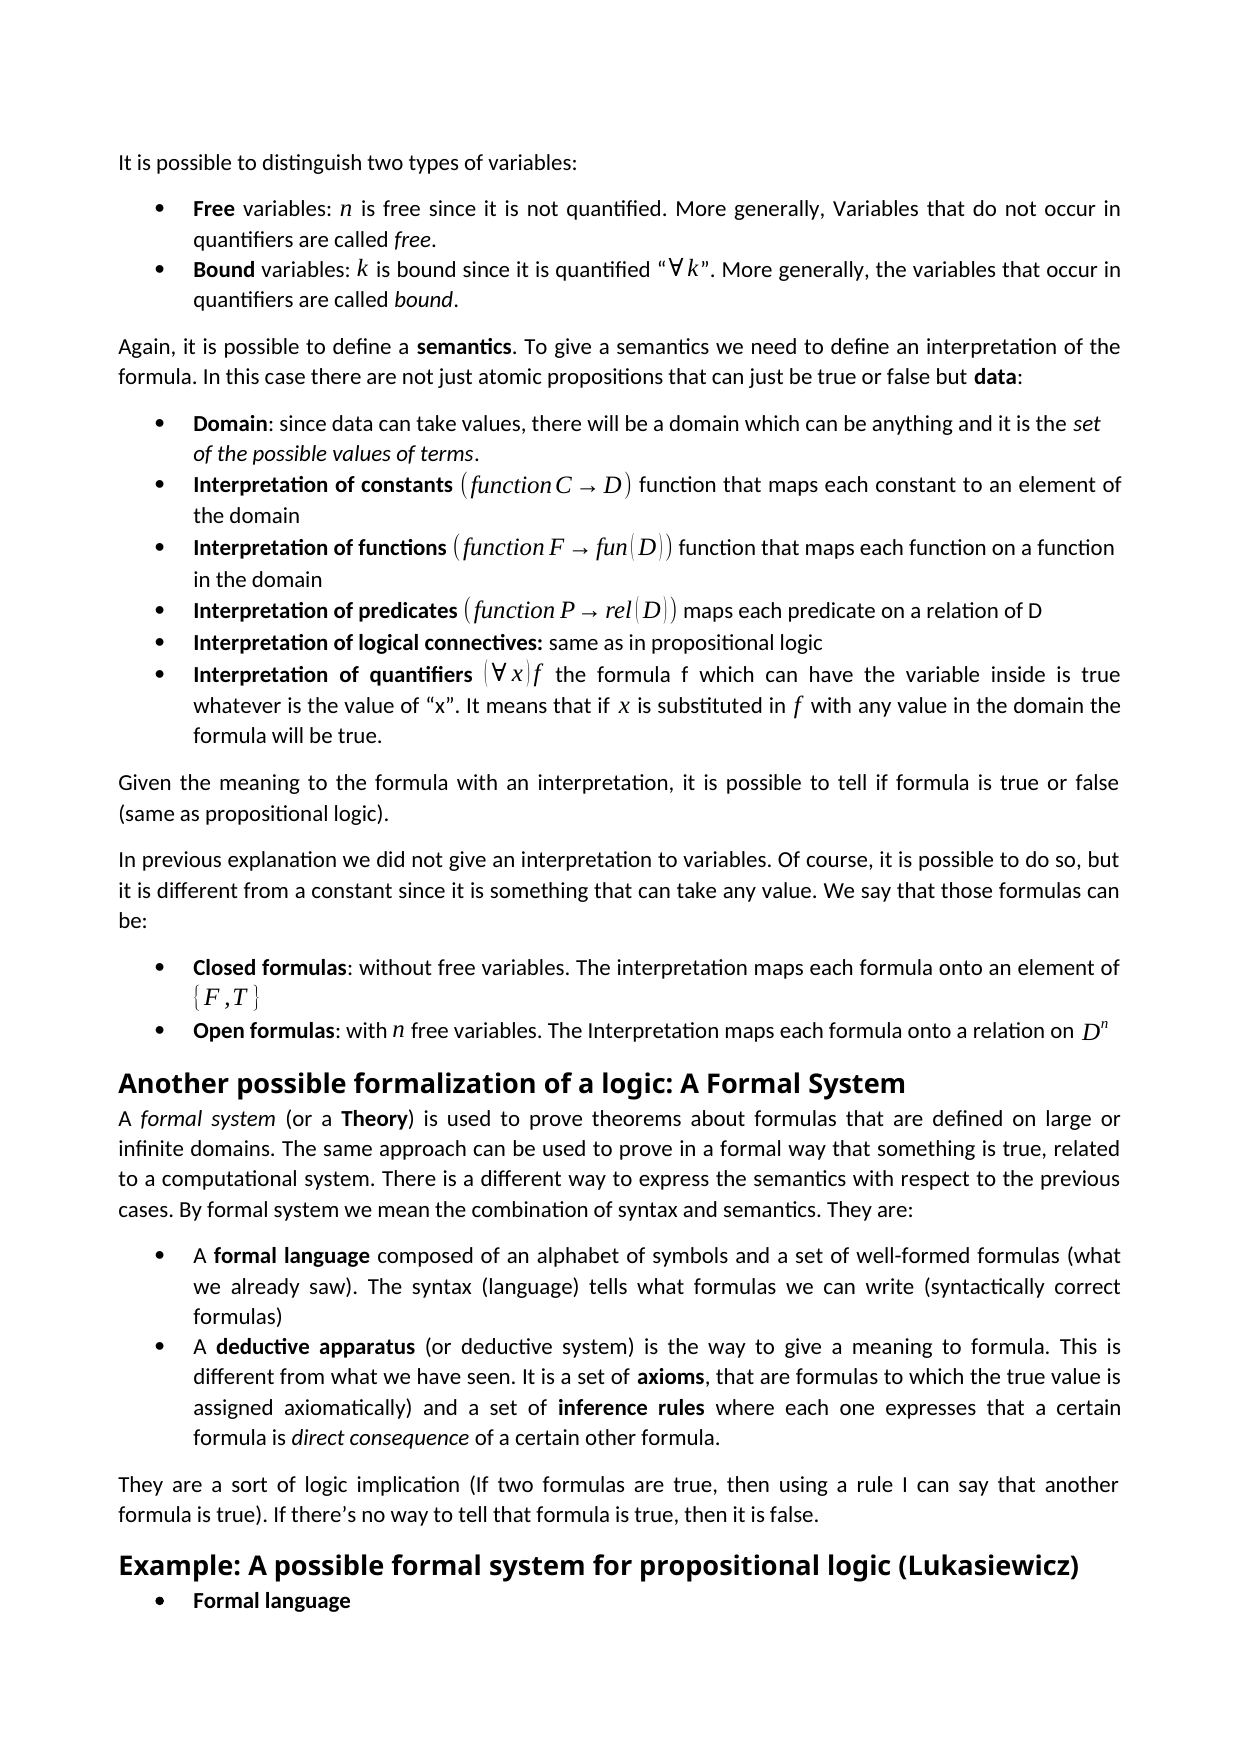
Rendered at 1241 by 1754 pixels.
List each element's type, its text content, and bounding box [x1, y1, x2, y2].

text In previous explanation we did not give an interpretation to variables. Of course, it is possible to do so, but it is different from a constant since it is something that can take any value. We say that those formulas can be: [118, 846, 1122, 934]
list Closed formulas: without free variables. The interpretation maps each formula onto an element of [156, 953, 1122, 1012]
list Bound variables: is bound since it is quantified “”. More generally, the variables that occur in quantifiers are called bound. [156, 255, 1122, 313]
text They are a sort of logic implication (If two formulas are true, then using a rule I can say that another formula is true). If there’s no way to tell that formula is true, then it is false. [118, 1470, 1122, 1528]
list Open formulas: with free variables. The Interpretation maps each formula onto a relation on [156, 1014, 1122, 1045]
list A deductive apparatus (or deductive system) is the way to give a meaning to formula. This is different from what we have seen. It is a set of axioms, that are formulas to which the true value is assigned axiomatically) and a set of inference rules where each one expresses that a certain formula is direct consequence of a certain other formula. [156, 1332, 1122, 1451]
list Formal language [156, 1587, 1122, 1614]
list Interpretation of quantifiers the formula f which can have the variable inside is true whatever is the value of “x”. It means that if is substituted in with any value in the domain the formula will be true. [156, 658, 1122, 749]
list Interpretation of logical connectives: same as in propositional logic [156, 628, 1122, 656]
text A formal system (or a Theory) is used to prove theorems about formulas that are defined on large or infinite domains. The same approach can be used to prove in a formal way that something is true, related to a computational system. There is a different way to express the semantics with respect to the previous cases. By formal system we mean the combination of syntax and semantics. They are: [118, 1104, 1122, 1223]
text Given the meaning to the formula with an interpretation, it is possible to tell if formula is true or false (same as propositional logic). [118, 768, 1122, 827]
list Interpretation of constants function that maps each constant to an element of the domain [156, 469, 1122, 530]
list Free variables: is free since it is not quantified. More generally, Variables that do not occur in quantifiers are called free. [156, 194, 1122, 253]
text It is possible to distinguish two types of variables: [118, 148, 1122, 176]
list Interpretation of functions function that maps each function on a function in the domain [156, 532, 1122, 593]
list Interpretation of predicates maps each predicate on a relation of D [156, 595, 1122, 626]
list Domain: since data can take values, there will be a domain which can be anything and it is the set of the possible values of terms. [156, 409, 1122, 467]
subtitle Example: A possible formal system for propositional logic (Lukasiewicz) [118, 1547, 1122, 1584]
list A formal language composed of an alphabet of symbols and a set of well-formed formulas (what we already saw). The syntax (language) tells what formulas we can write (syntactically correct formulas) [156, 1242, 1122, 1330]
subtitle Another possible formalization of a logic: A Formal System [118, 1064, 1122, 1101]
text Again, it is possible to define a semantics. To give a semantics we need to define an interpretation of the formula. In this case there are not just atomic propositions that can just be true or false but data: [118, 332, 1122, 390]
